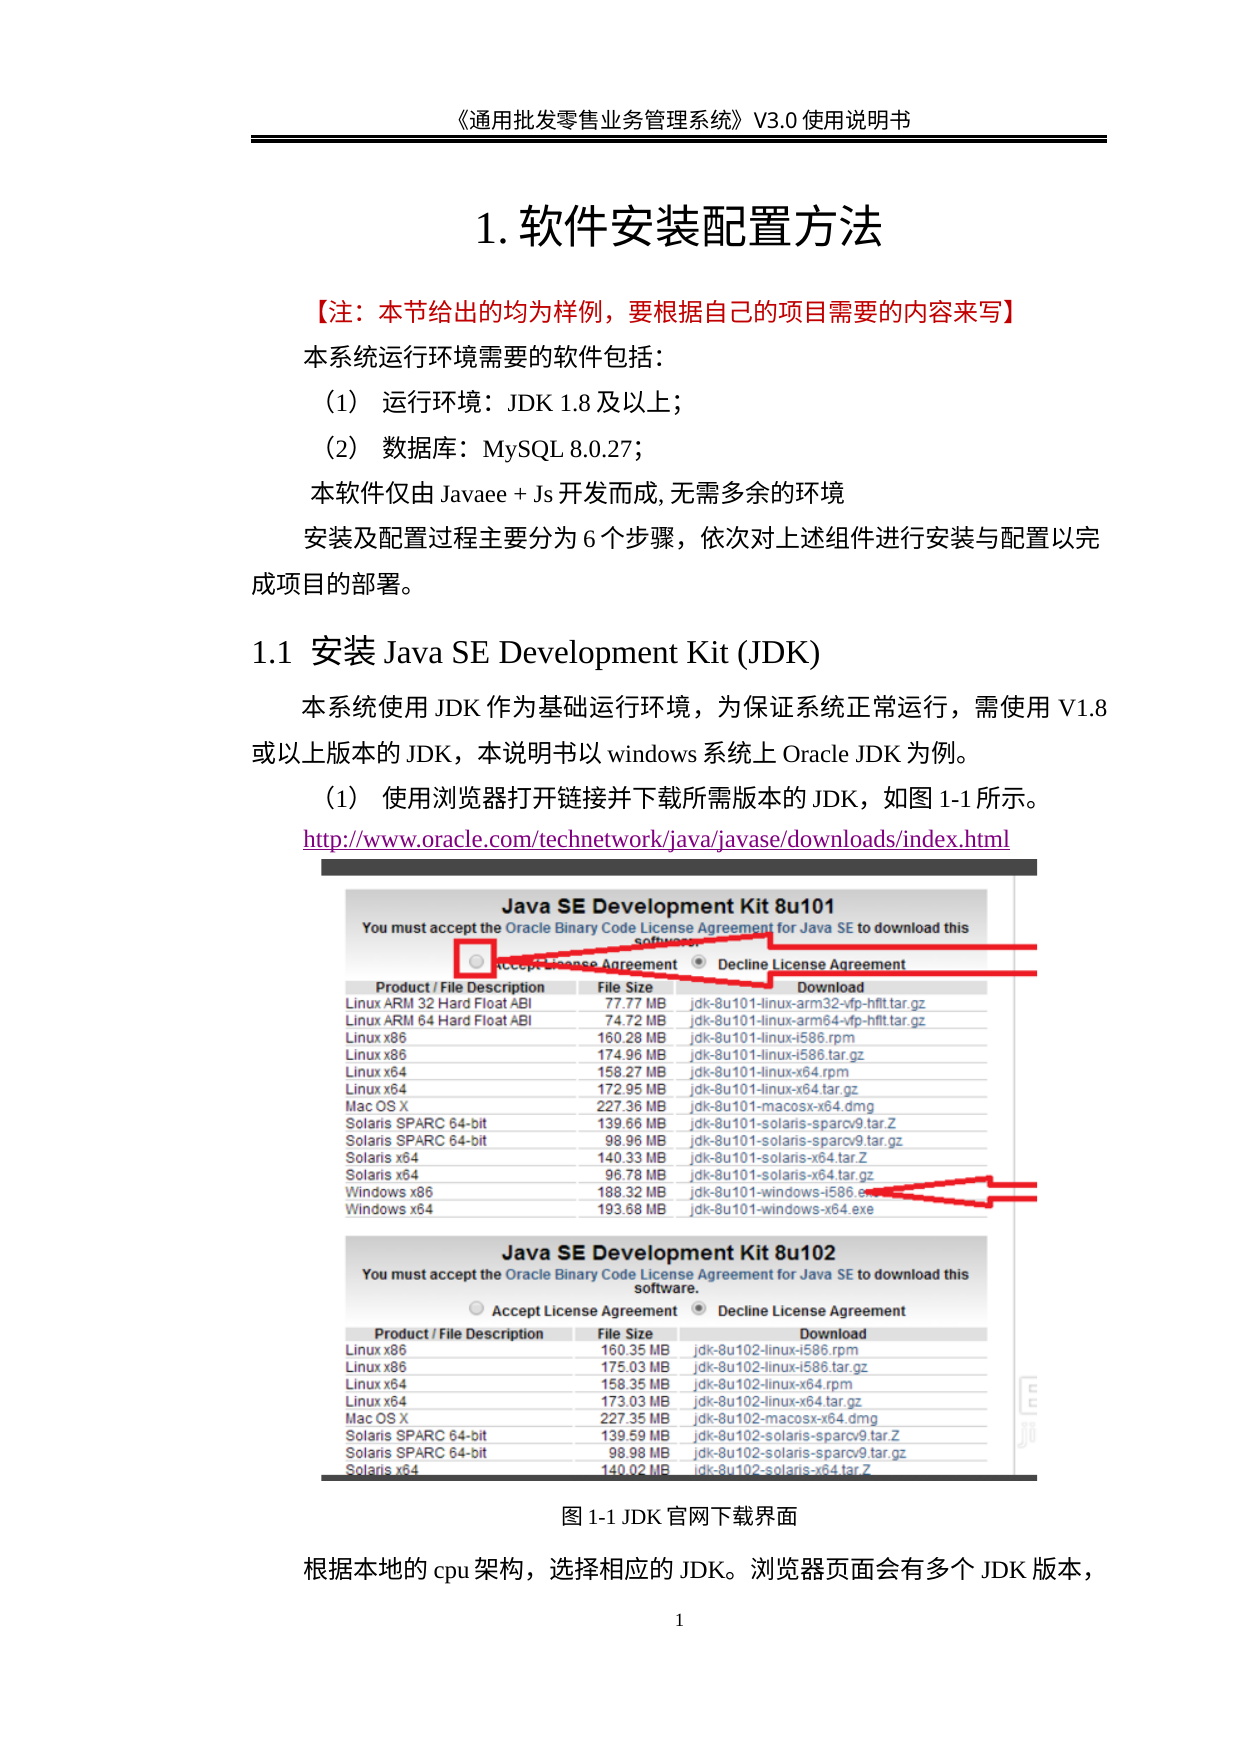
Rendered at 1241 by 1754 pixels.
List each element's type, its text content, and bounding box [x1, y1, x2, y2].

text 本系统使用JDK作为基础运行环境，为保证系统正常运行，需使用V1.8或以上版本的JDK，本说明书以windows系统上Oracle JDK为例。 [251, 688, 1107, 769]
list 运行环境：JDK 1.8及以上； [251, 383, 1107, 419]
text 【注：本节给出的均为样例，要根据自己的项目需要的内容来写】 [251, 292, 1107, 328]
text 本系统运行环境需要的软件包括： [251, 338, 1107, 374]
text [251, 1550, 1107, 1586]
list 软件安装配置方法 [251, 191, 1107, 257]
picture [321, 859, 1038, 1481]
text 本软件仅由Javaee + Js开发而成, 无需多余的环境 [310, 473, 1107, 510]
list 数据库：MySQL 8.0.27； [251, 428, 1107, 464]
text 安装及配置过程主要分为6个步骤，依次对上述组件进行安装与配置以完成项目的部署。 [251, 519, 1107, 600]
text http://www.oracle.com/technetwork/java/javase/downloads/index.html [251, 824, 1107, 852]
list 使用浏览器打开链接并下载所需版本的JDK，如图1-1所示。 [251, 778, 1107, 814]
text 图1-1 JDK官网下载界面 [251, 1499, 1107, 1531]
list 安装Java SE Development Kit (JDK) [251, 624, 1107, 673]
